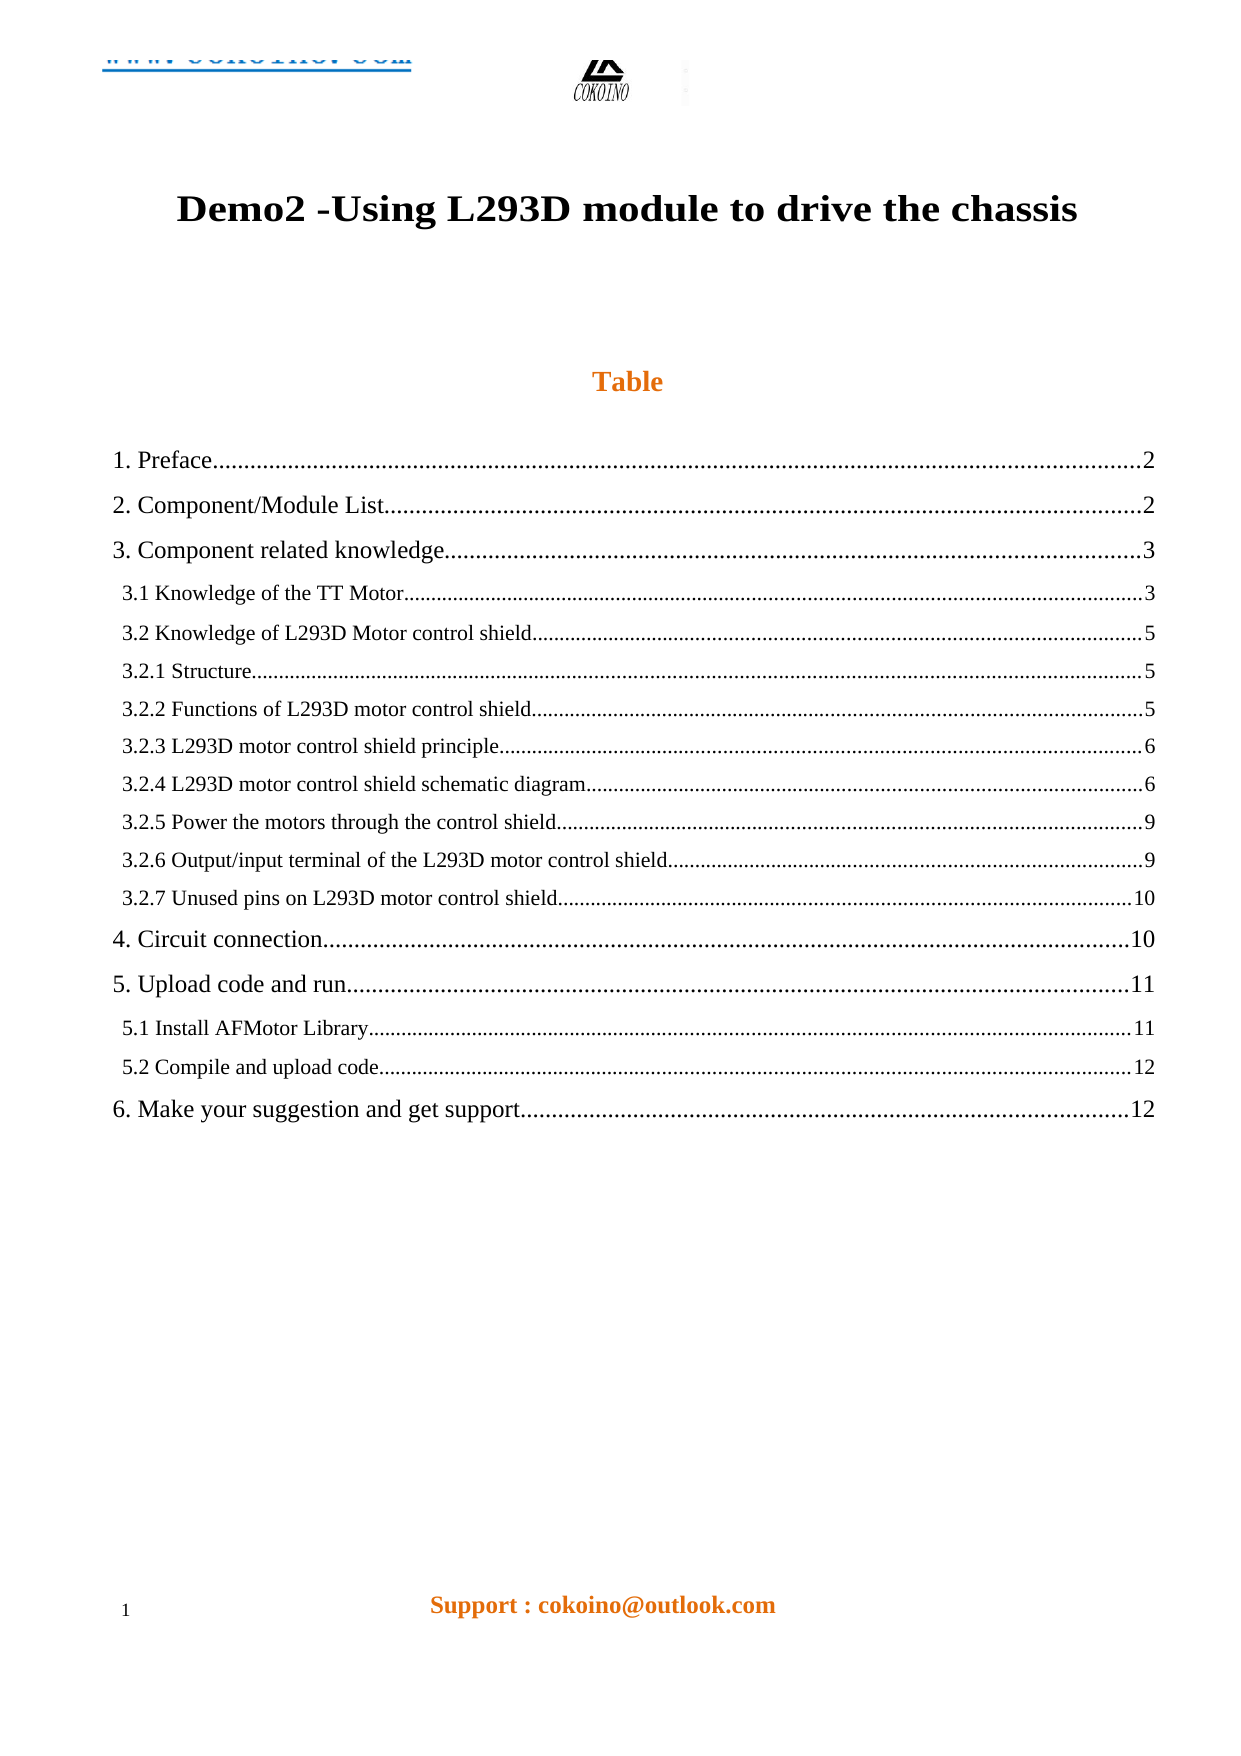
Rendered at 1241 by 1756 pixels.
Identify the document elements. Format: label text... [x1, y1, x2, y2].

picture [100, 60, 433, 106]
picture [550, 60, 690, 106]
text Demo2 -Using L293D module to drive the chassis [100, 187, 1155, 230]
